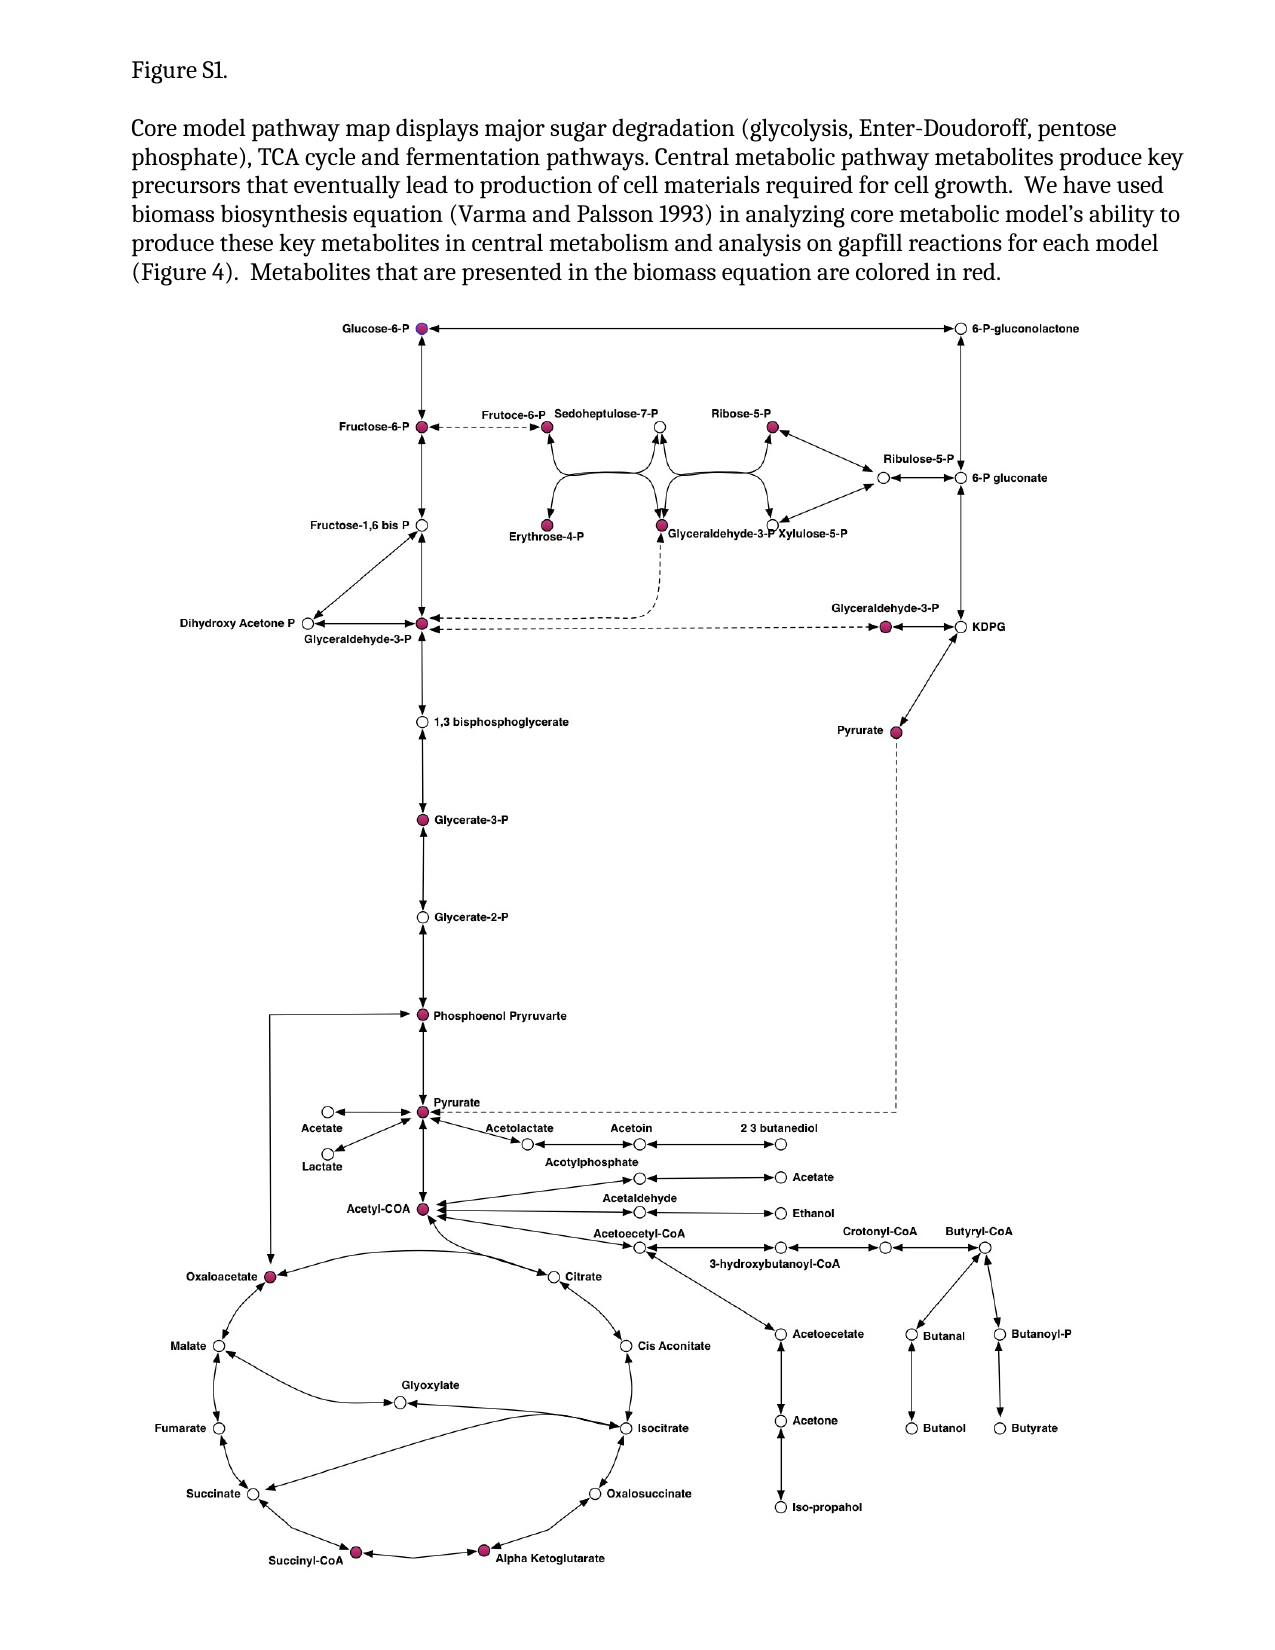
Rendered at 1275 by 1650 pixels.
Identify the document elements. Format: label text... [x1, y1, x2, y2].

text Figure S1. [131, 56, 1191, 85]
text Core model pathway map displays major sugar degradation (glycolysis, Enter-Doudoroff, pentose phosphate), TCA cycle and fermentation pathways. Central metabolic pathway metabolites produce key precursors that eventually lead to production of cell materials required for cell growth. We have used biomass biosynthesis equation (Varma and Palsson 1993) in analyzing core metabolic model’s ability to produce these key metabolites in central metabolism and analysis on gapfill reactions for each model (Figure 4). Metabolites that are presented in the biomass equation are colored in red. [131, 114, 1191, 286]
picture [131, 315, 1088, 1577]
